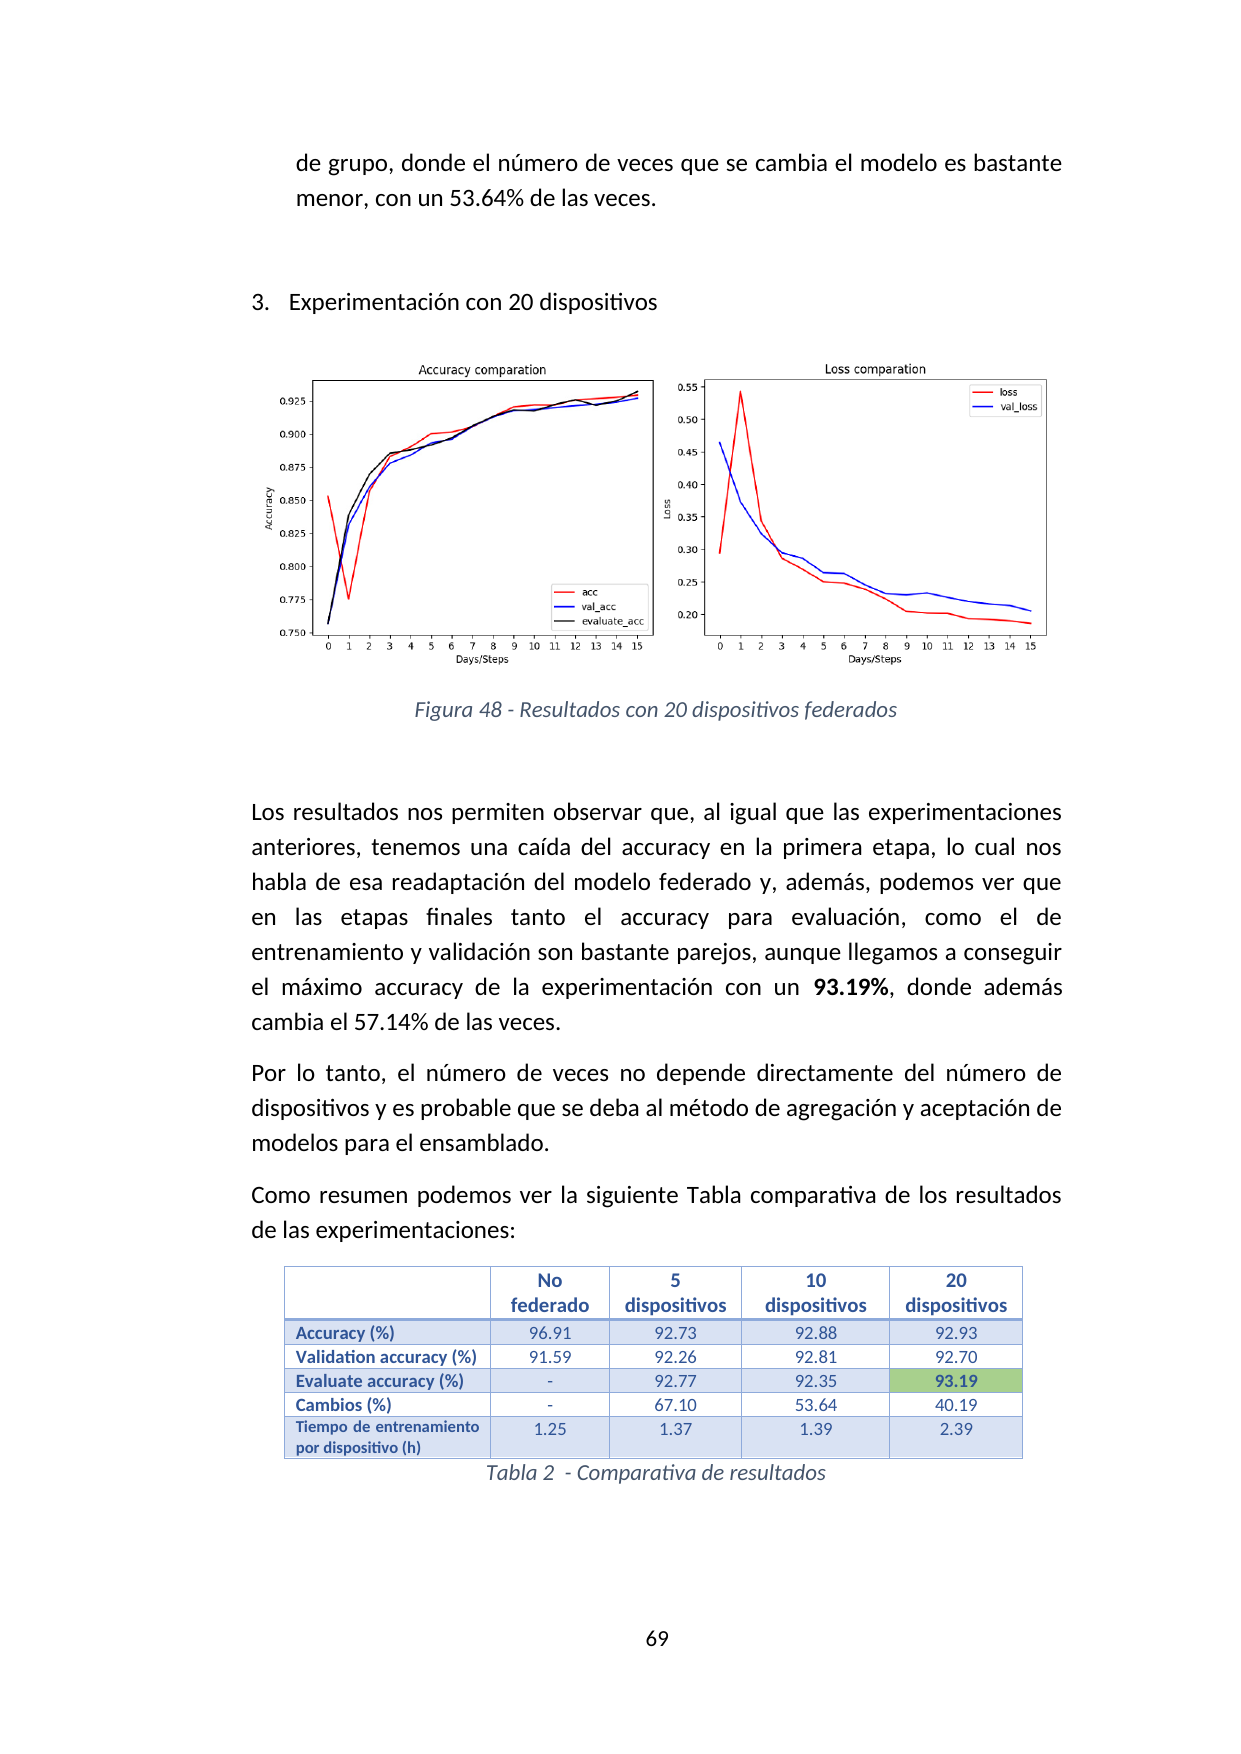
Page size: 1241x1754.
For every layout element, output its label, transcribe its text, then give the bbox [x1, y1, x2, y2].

table_cell 92.88 [742, 1321, 889, 1344]
table_cell 96.91 [491, 1321, 609, 1344]
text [296, 148, 1063, 213]
table_cell 93.19 [890, 1369, 1022, 1392]
table_cell 92.35 [742, 1369, 889, 1392]
table_cell 1.25 [491, 1417, 609, 1457]
table_cell Evaluate accuracy (%) [285, 1369, 490, 1392]
table_header [285, 1267, 490, 1318]
picture [261, 355, 1057, 674]
table_cell 1.39 [742, 1417, 889, 1457]
text Por lo tanto, el número de veces no depende directamente del número de dispositivos y es probable que se deba al método de agregación y aceptación de modelos para el ensamblado. [251, 1058, 1063, 1158]
table_cell 92.77 [610, 1369, 741, 1392]
table_cell 2.39 [890, 1417, 1022, 1457]
table_header No federado [491, 1267, 609, 1318]
table_cell 92.26 [610, 1345, 741, 1368]
table_cell 40.19 [890, 1393, 1022, 1416]
table_cell 91.59 [491, 1345, 609, 1368]
table_cell 92.73 [610, 1321, 741, 1344]
table_cell 92.93 [890, 1321, 1022, 1344]
table_cell Validation accuracy (%) [285, 1345, 490, 1368]
table_header 10 dispositivos [742, 1267, 889, 1318]
table_cell - [491, 1369, 609, 1392]
table_header 5 dispositivos [610, 1267, 741, 1318]
text Tabla 2 - Comparativa de resultados [251, 1458, 1063, 1486]
list Experimentación con 20 dispositivos [251, 286, 1063, 316]
table_cell 92.70 [890, 1345, 1022, 1368]
table_header 20 dispositivos [890, 1267, 1022, 1318]
table_cell 1.37 [610, 1417, 741, 1457]
text Como resumen podemos ver la siguiente Tabla comparativa de los resultados de las experimentaciones: [251, 1179, 1063, 1245]
table_cell - [491, 1393, 609, 1416]
table_cell 92.81 [742, 1345, 889, 1368]
table_cell Tiempo de entrenamiento por dispositivo (h) [285, 1417, 490, 1457]
table_cell 53.64 [742, 1393, 889, 1416]
text Los resultados nos permiten observar que, al igual que las experimentaciones anteriores, tenemos una caída del accuracy en la primera etapa, lo cual nos habla de esa readaptación del modelo federado y, además, podemos ver que en las etapas finales tanto el accuracy para evaluación, como el de entrenamiento y validación son bastante parejos, aunque llegamos a conseguir el máximo accuracy de la experimentación con un 93.19%, donde además cambia el 57.14% de las veces. [251, 796, 1063, 1036]
table_cell 67.10 [610, 1393, 741, 1416]
table_cell Cambios (%) [285, 1393, 490, 1416]
table_cell Accuracy (%) [285, 1321, 490, 1344]
